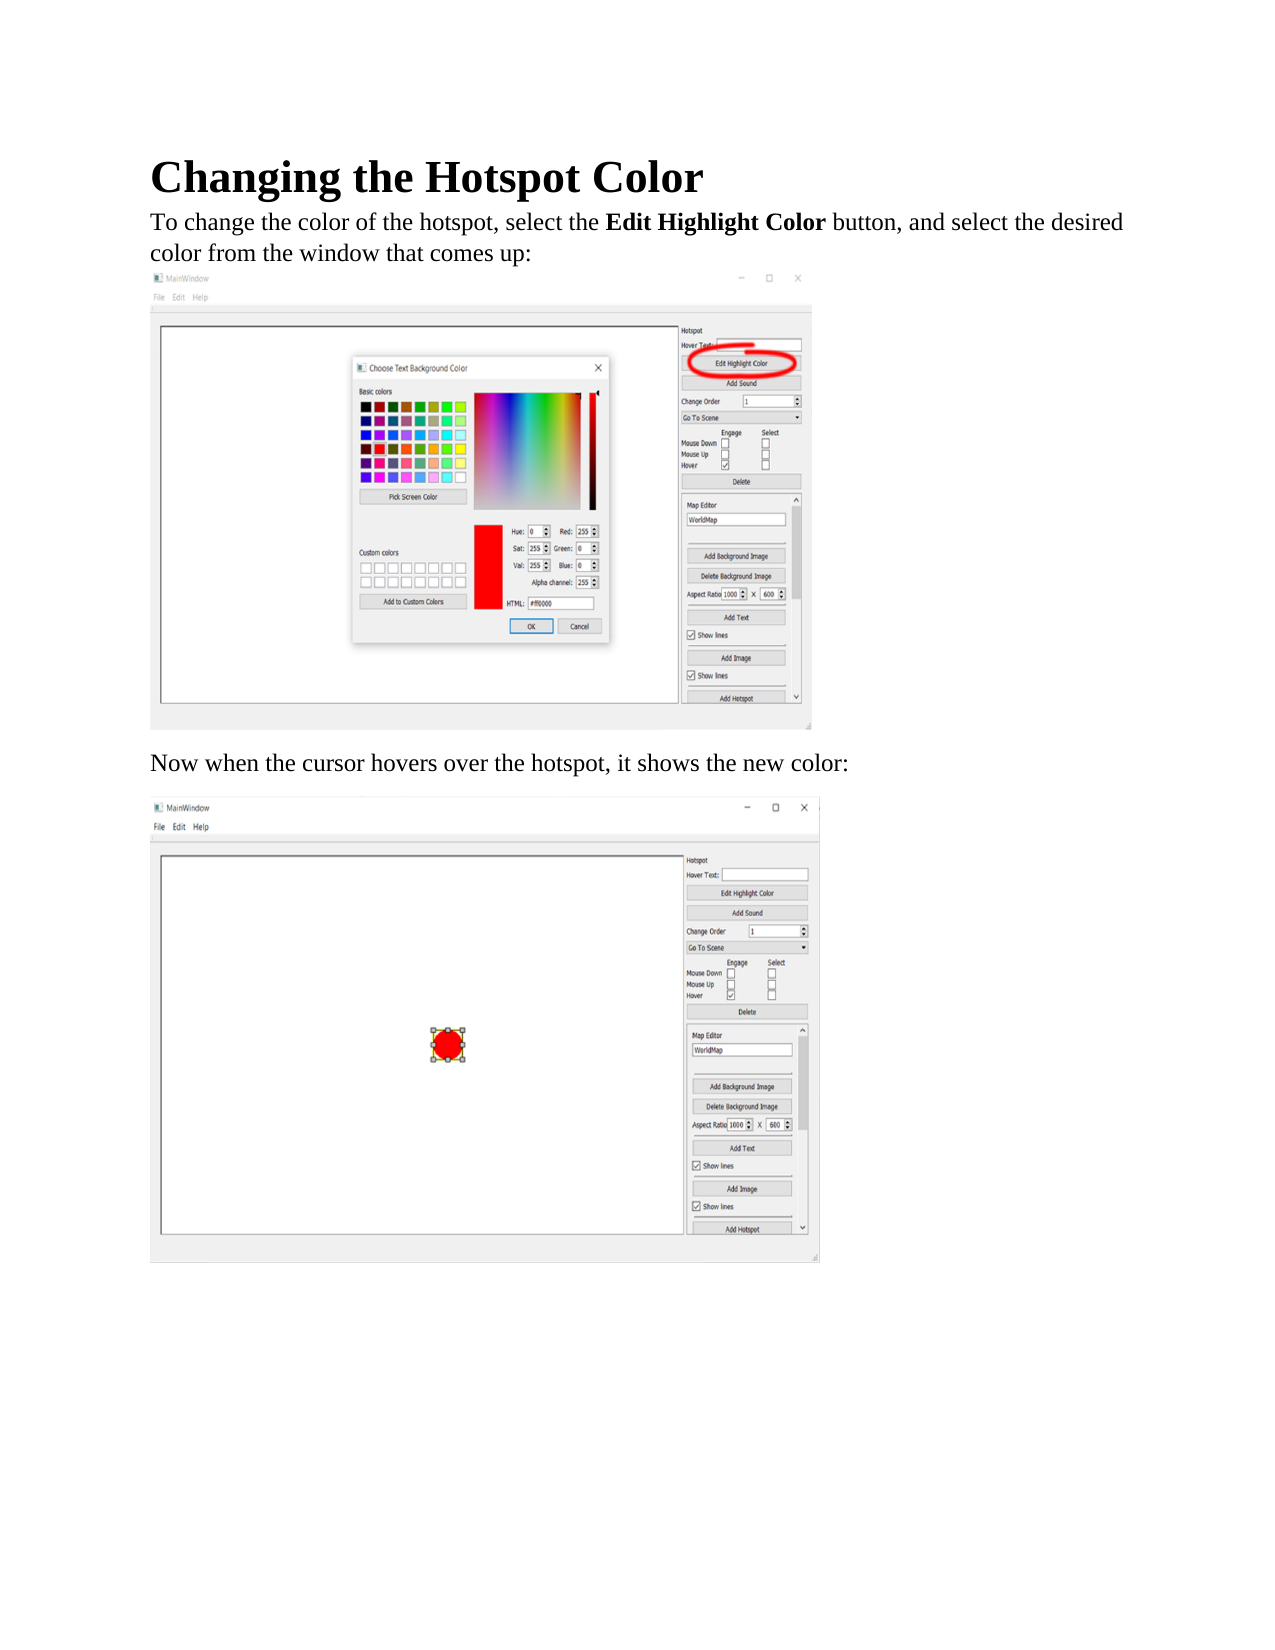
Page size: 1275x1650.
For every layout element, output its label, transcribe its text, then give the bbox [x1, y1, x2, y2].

subtitle Changing the Hotspot Color [150, 150, 1125, 203]
text Now when the cursor hovers over the hotspot, it shows the new color: [150, 748, 1125, 777]
picture [150, 796, 820, 1263]
picture [150, 268, 812, 730]
